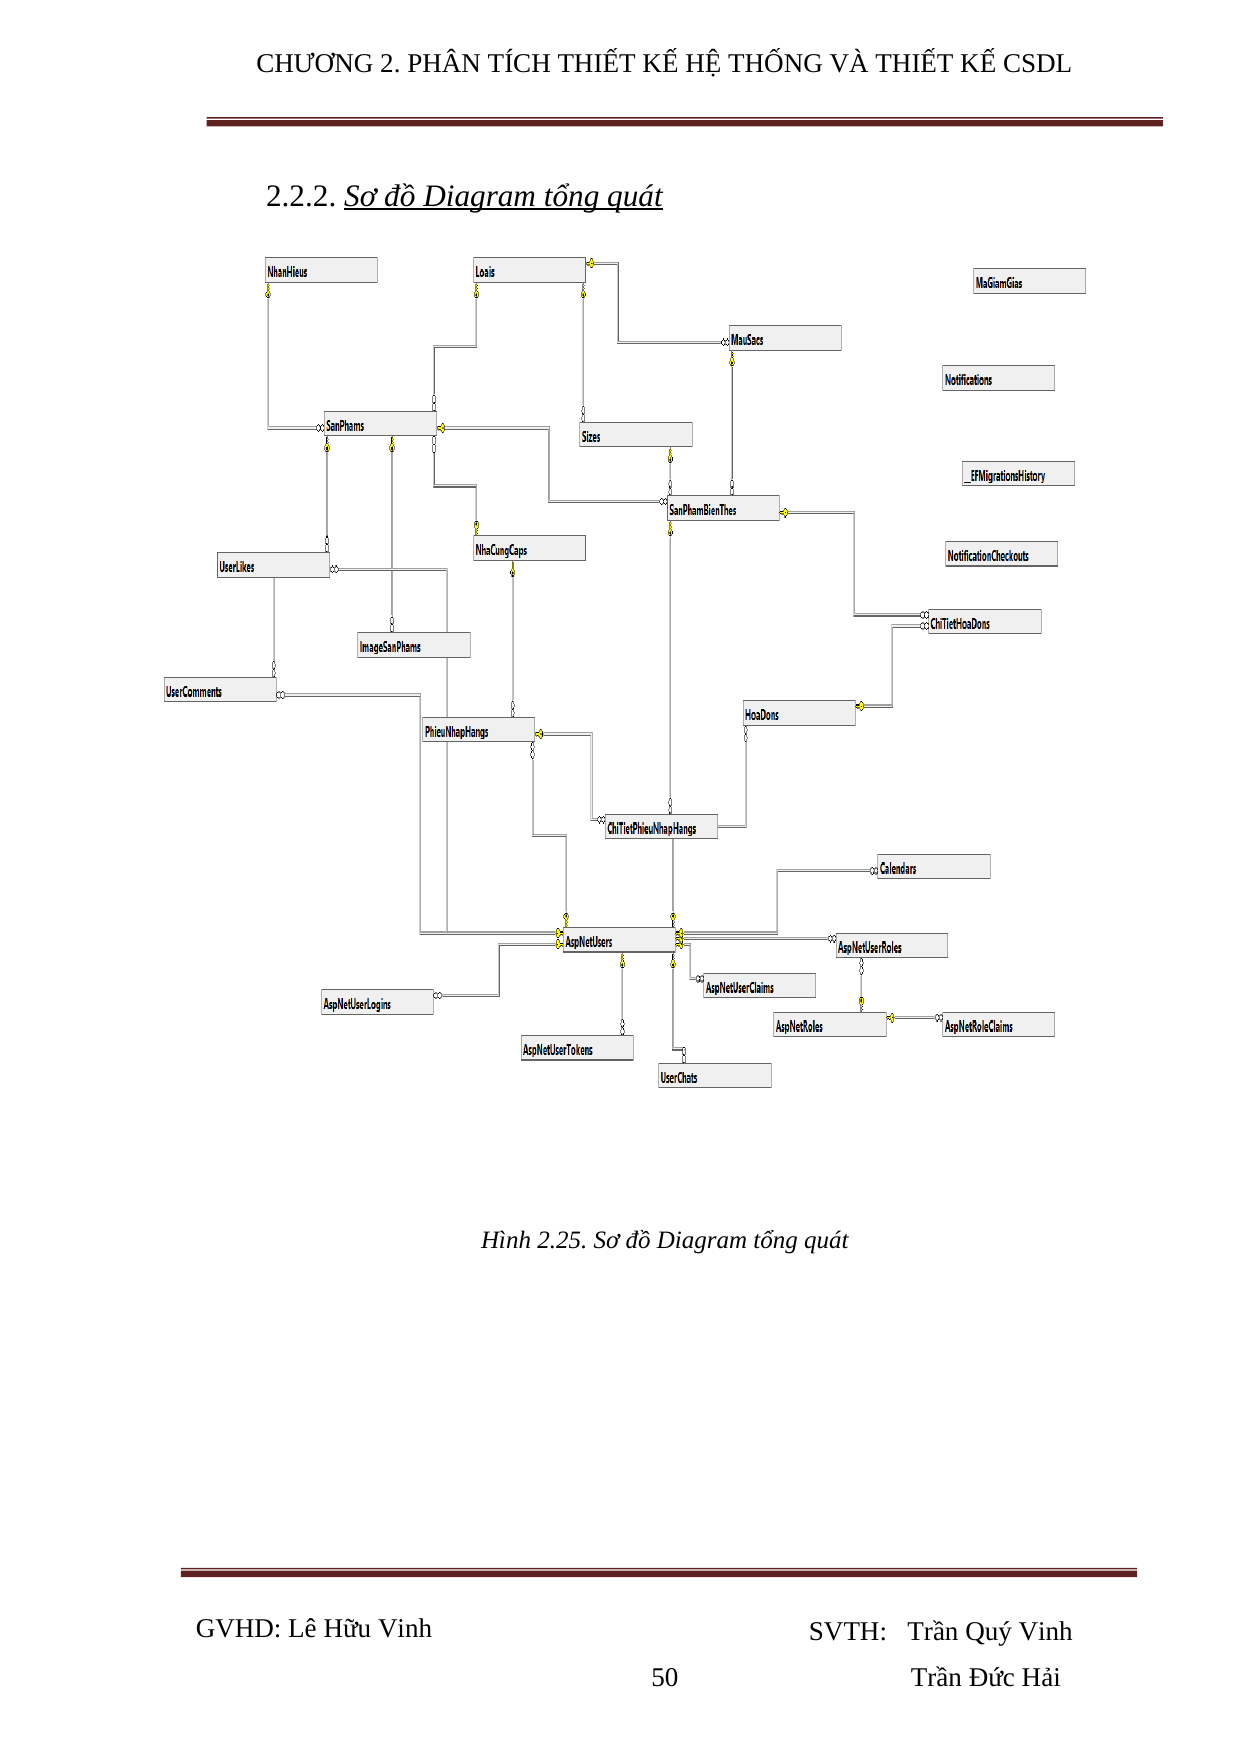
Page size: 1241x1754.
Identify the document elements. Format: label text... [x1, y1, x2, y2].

picture [142, 231, 1145, 1115]
subtitle Sơ đồ Diagram tổng quát [207, 177, 1122, 213]
